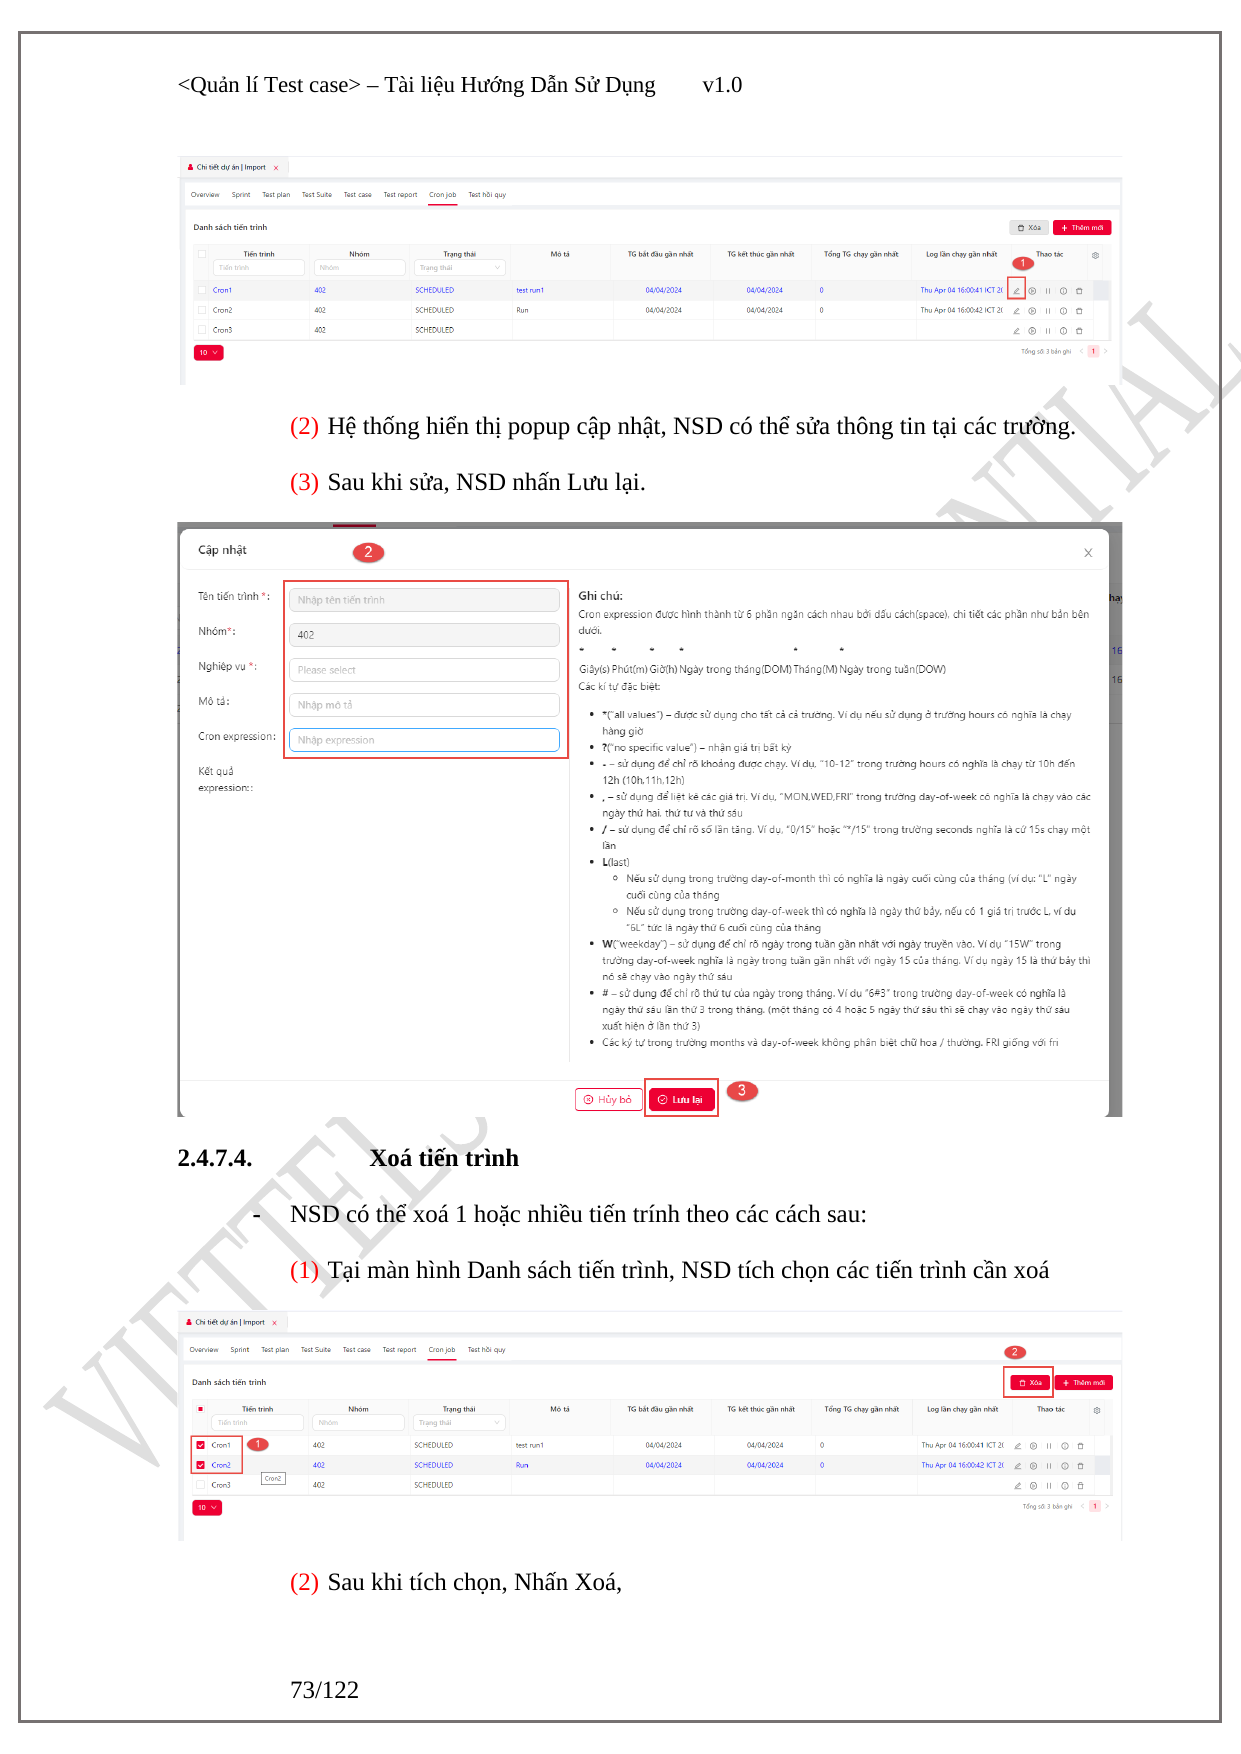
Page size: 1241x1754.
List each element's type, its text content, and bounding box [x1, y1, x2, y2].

list Hệ thống hiển thị popup cập nhật, NSD có thể sửa thông tin tại các trường. [290, 411, 1121, 440]
list Sau khi sửa, NSD nhấn Lưu lại. [290, 467, 1121, 496]
picture [177, 1310, 1123, 1541]
list Sau khi tích chọn, Nhấn Xoá, [290, 1567, 1121, 1596]
picture [177, 522, 1123, 1117]
picture [177, 156, 1123, 385]
list Tại màn hình Danh sách tiến trình, NSD tích chọn các tiến trình cần xoá [290, 1255, 1121, 1283]
list Xoá tiến trình [177, 1143, 1121, 1172]
list NSD có thể xoá 1 hoặc nhiều tiến trính theo các cách sau: [252, 1199, 1121, 1228]
